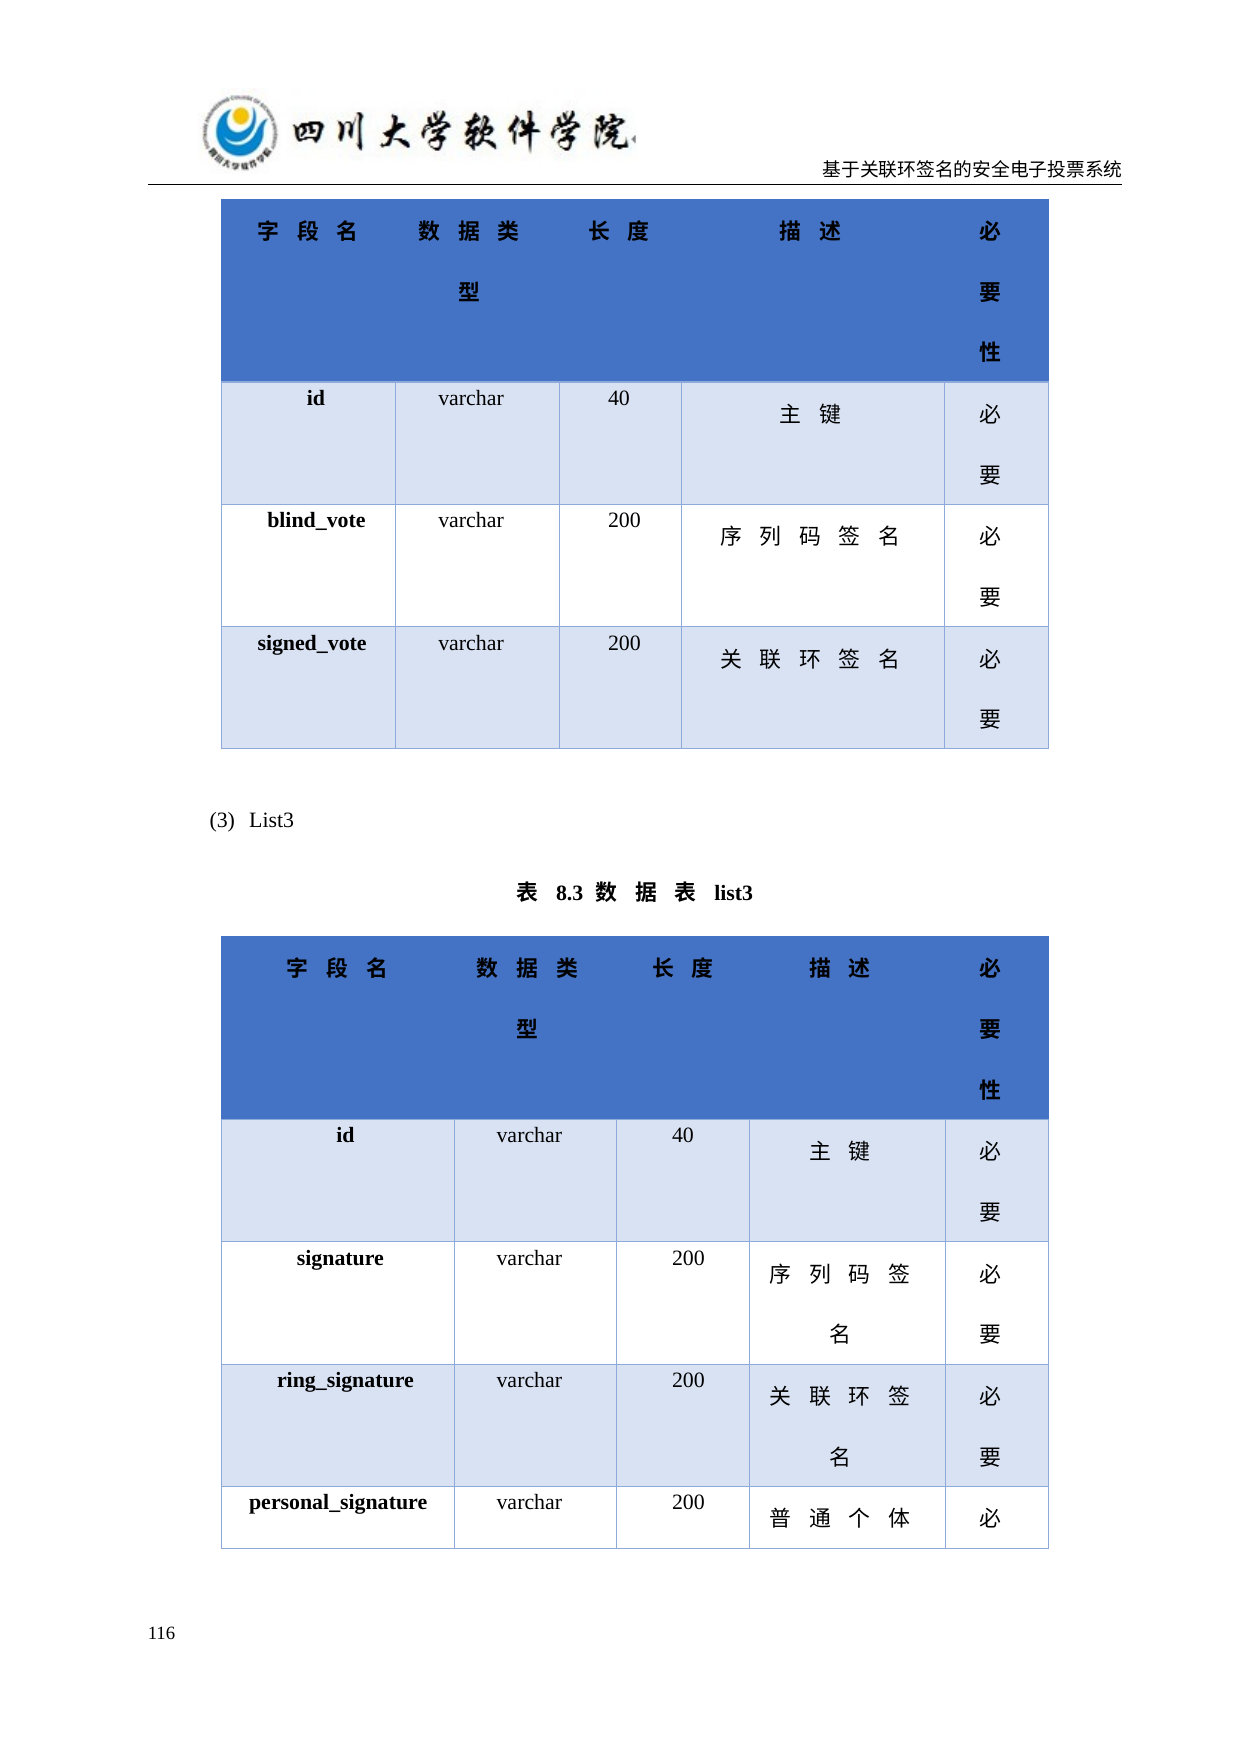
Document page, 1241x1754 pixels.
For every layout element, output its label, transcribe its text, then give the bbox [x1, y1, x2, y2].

table_cell 必要 [946, 1487, 1048, 1547]
table_cell varchar [455, 1487, 616, 1547]
table_cell 必要 [945, 627, 1048, 748]
table_cell 200 [617, 1242, 749, 1363]
table_cell 必要 [946, 1365, 1048, 1486]
table_cell 主键 [750, 1120, 945, 1241]
table_cell 序列码签名 [750, 1242, 945, 1363]
table_cell varchar [396, 505, 559, 626]
table_cell 主键 [682, 383, 944, 504]
table_cell 必要 [946, 1120, 1048, 1241]
table_header 长度 [560, 200, 681, 381]
table_cell 关联环签名 [682, 627, 944, 748]
list List3 [150, 805, 1120, 835]
table_cell varchar [455, 1120, 616, 1241]
table_cell id [222, 1120, 454, 1241]
table_header 长度 [617, 937, 749, 1119]
text 表8.3 数据表list3 [150, 860, 1120, 921]
table_cell ring_signature [222, 1365, 454, 1486]
table_header 描述 [750, 937, 945, 1119]
table_cell blind_vote [222, 505, 395, 626]
table_cell varchar [396, 383, 559, 504]
table_cell varchar [455, 1242, 616, 1363]
table_header 数据类型 [396, 200, 559, 381]
table_cell 普通个体签名 [750, 1487, 945, 1547]
table_cell 必要 [945, 383, 1048, 504]
picture [197, 88, 639, 177]
table_cell signed_vote [222, 627, 395, 748]
table_cell 200 [617, 1487, 749, 1547]
table_header 字段名 [222, 937, 454, 1119]
table_cell 关联环签名 [750, 1365, 945, 1486]
table_header 字段名 [222, 200, 395, 381]
table_cell 40 [560, 383, 681, 504]
table_cell 序列码签名 [682, 505, 944, 626]
table_cell varchar [396, 627, 559, 748]
table_header 描述 [682, 200, 944, 381]
table_cell id [222, 383, 395, 504]
table_header 必要性 [945, 200, 1048, 381]
table_cell personal_signature [222, 1487, 454, 1547]
table_header 必要性 [946, 937, 1048, 1119]
table_cell 200 [560, 505, 681, 626]
table_cell varchar [455, 1365, 616, 1486]
table_cell signature [222, 1242, 454, 1363]
table_cell 必要 [945, 505, 1048, 626]
table_cell 必要 [946, 1242, 1048, 1363]
table_cell 200 [560, 627, 681, 748]
table_cell 40 [617, 1120, 749, 1241]
table_header 数据类型 [455, 937, 616, 1119]
table_cell 200 [617, 1365, 749, 1486]
